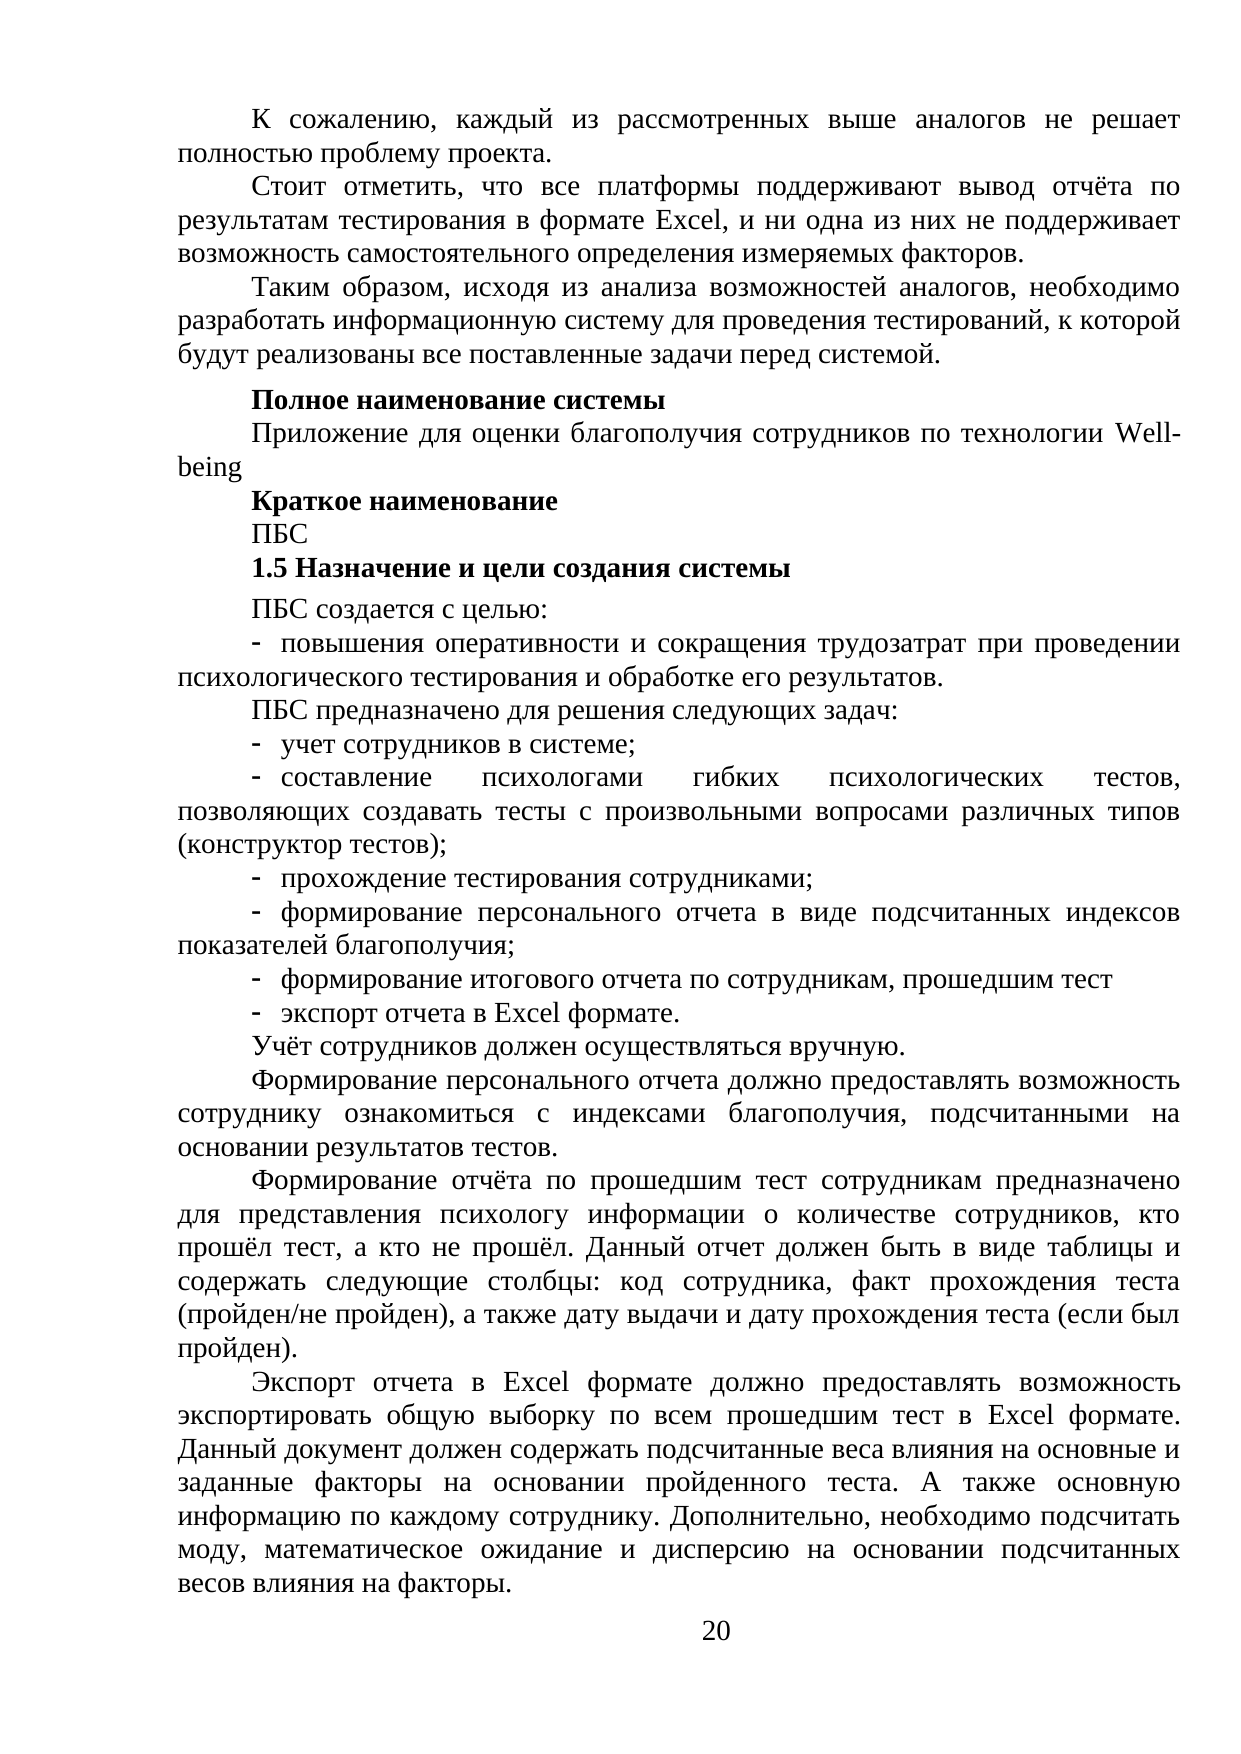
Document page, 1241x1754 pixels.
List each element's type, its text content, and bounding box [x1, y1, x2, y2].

subtitle 1.5 Назначение и цели создания системы [177, 550, 1181, 583]
list составление психологами гибких психологических тестов, позволяющих создавать тесты с произвольными вопросами различных типов (конструктор тестов); [177, 759, 1181, 860]
text Экспорт отчета в Excel формате должно предоставлять возможность экспортировать общую выборку по всем прошедшим тест в Excel формате. Данный документ должен содержать подсчитанные веса влияния на основные и заданные факторы на основании пройденного теста. А также основную информацию по каждому сотруднику. Дополнительно, необходимо подсчитать моду, математическое ожидание и дисперсию на основании подсчитанных весов влияния на факторы. [177, 1364, 1181, 1598]
text Краткое наименование [177, 483, 1181, 516]
text К сожалению, каждый из рассмотренных выше аналогов не решает полностью проблему проекта. [177, 101, 1181, 168]
list формирование итогового отчета по сотрудникам, прошедшим тест [177, 961, 1181, 995]
text ПБС [177, 516, 1181, 550]
list прохождение тестирования сотрудниками; [177, 860, 1181, 894]
list повышения оперативности и сокращения трудозатрат при проведении психологического тестирования и обработке его результатов. [177, 625, 1181, 692]
text Учёт сотрудников должен осуществляться вручную. [177, 1028, 1181, 1062]
text Формирование отчёта по прошедшим тест сотрудникам предназначено для представления психологу информации о количестве сотрудников, кто прошёл тест, а кто не прошёл. Данный отчет должен быть в виде таблицы и содержать следующие столбцы: код сотрудника, факт прохождения теста (пройден/не пройден), а также дату выдачи и дату прохождения теста (если был пройден). [177, 1162, 1181, 1364]
text Приложение для оценки благополучия сотрудников по технологии Well-being [177, 416, 1181, 483]
text Стоит отметить, что все платформы поддерживают вывод отчёта по результатам тестирования в формате Excel, и ни одна из них не поддерживает возможность самостоятельного определения измеряемых факторов. [177, 168, 1181, 269]
list формирование персонального отчета в виде подсчитанных индексов показателей благополучия; [177, 894, 1181, 961]
text ПБС предназначено для решения следующих задач: [177, 692, 1181, 726]
list экспорт отчета в Excel формате. [177, 995, 1181, 1028]
text Формирование персонального отчета должно предоставлять возможность сотруднику ознакомиться с индексами благополучия, подсчитанными на основании результатов тестов. [177, 1062, 1181, 1162]
text ПБС создается с целью: [177, 592, 1181, 625]
list учет сотрудников в системе; [177, 726, 1181, 759]
text Полное наименование системы [177, 382, 1181, 416]
text Таким образом, исходя из анализа возможностей аналогов, необходимо разработать информационную систему для проведения тестирований, к которой будут реализованы все поставленные задачи перед системой. [177, 269, 1181, 369]
